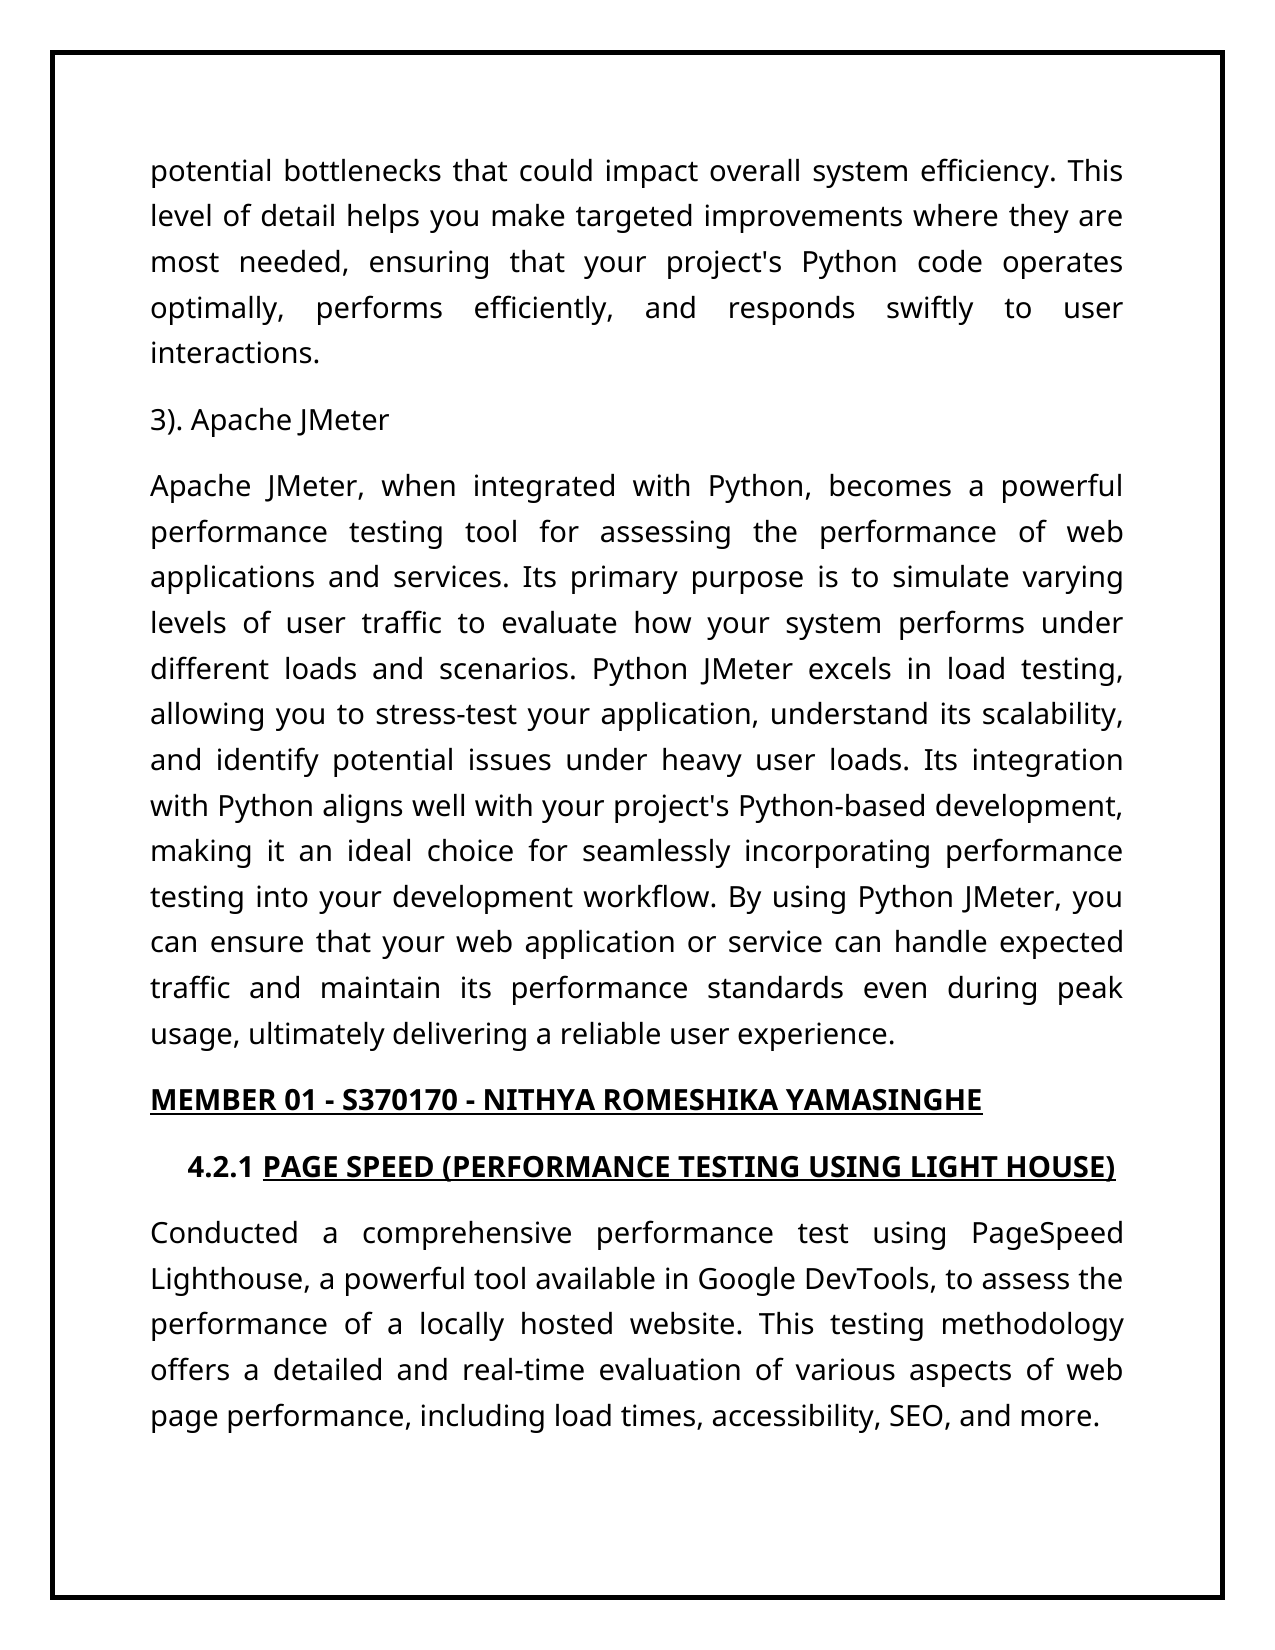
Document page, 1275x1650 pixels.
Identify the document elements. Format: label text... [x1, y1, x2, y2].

list PAGE SPEED (PERFORMANCE TESTING USING LIGHT HOUSE) [187, 1146, 1125, 1186]
text MEMBER 01 - S370170 - NITHYA ROMESHIKA YAMASINGHE [150, 1079, 1125, 1119]
text 3). Apache JMeter [150, 399, 1125, 439]
text Apache JMeter, when integrated with Python, becomes a powerful performance testing tool for assessing the performance of web applications and services. Its primary purpose is to simulate varying levels of user traffic to evaluate how your system performs under different loads and scenarios. Python JMeter excels in load testing, allowing you to stress-test your application, understand its scalability, and identify potential issues under heavy user loads. Its integration with Python aligns well with your project's Python-based development, making it an ideal choice for seamlessly incorporating performance testing into your development workflow. By using Python JMeter, you can ensure that your web application or service can handle expected traffic and maintain its performance standards even during peak usage, ultimately delivering a reliable user experience. [150, 465, 1125, 1053]
text Conducted a comprehensive performance test using PageSpeed Lighthouse, a powerful tool available in Google DevTools, to assess the performance of a locally hosted website. This testing methodology offers a detailed and real-time evaluation of various aspects of web page performance, including load times, accessibility, SEO, and more. [150, 1212, 1125, 1434]
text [150, 150, 1125, 372]
